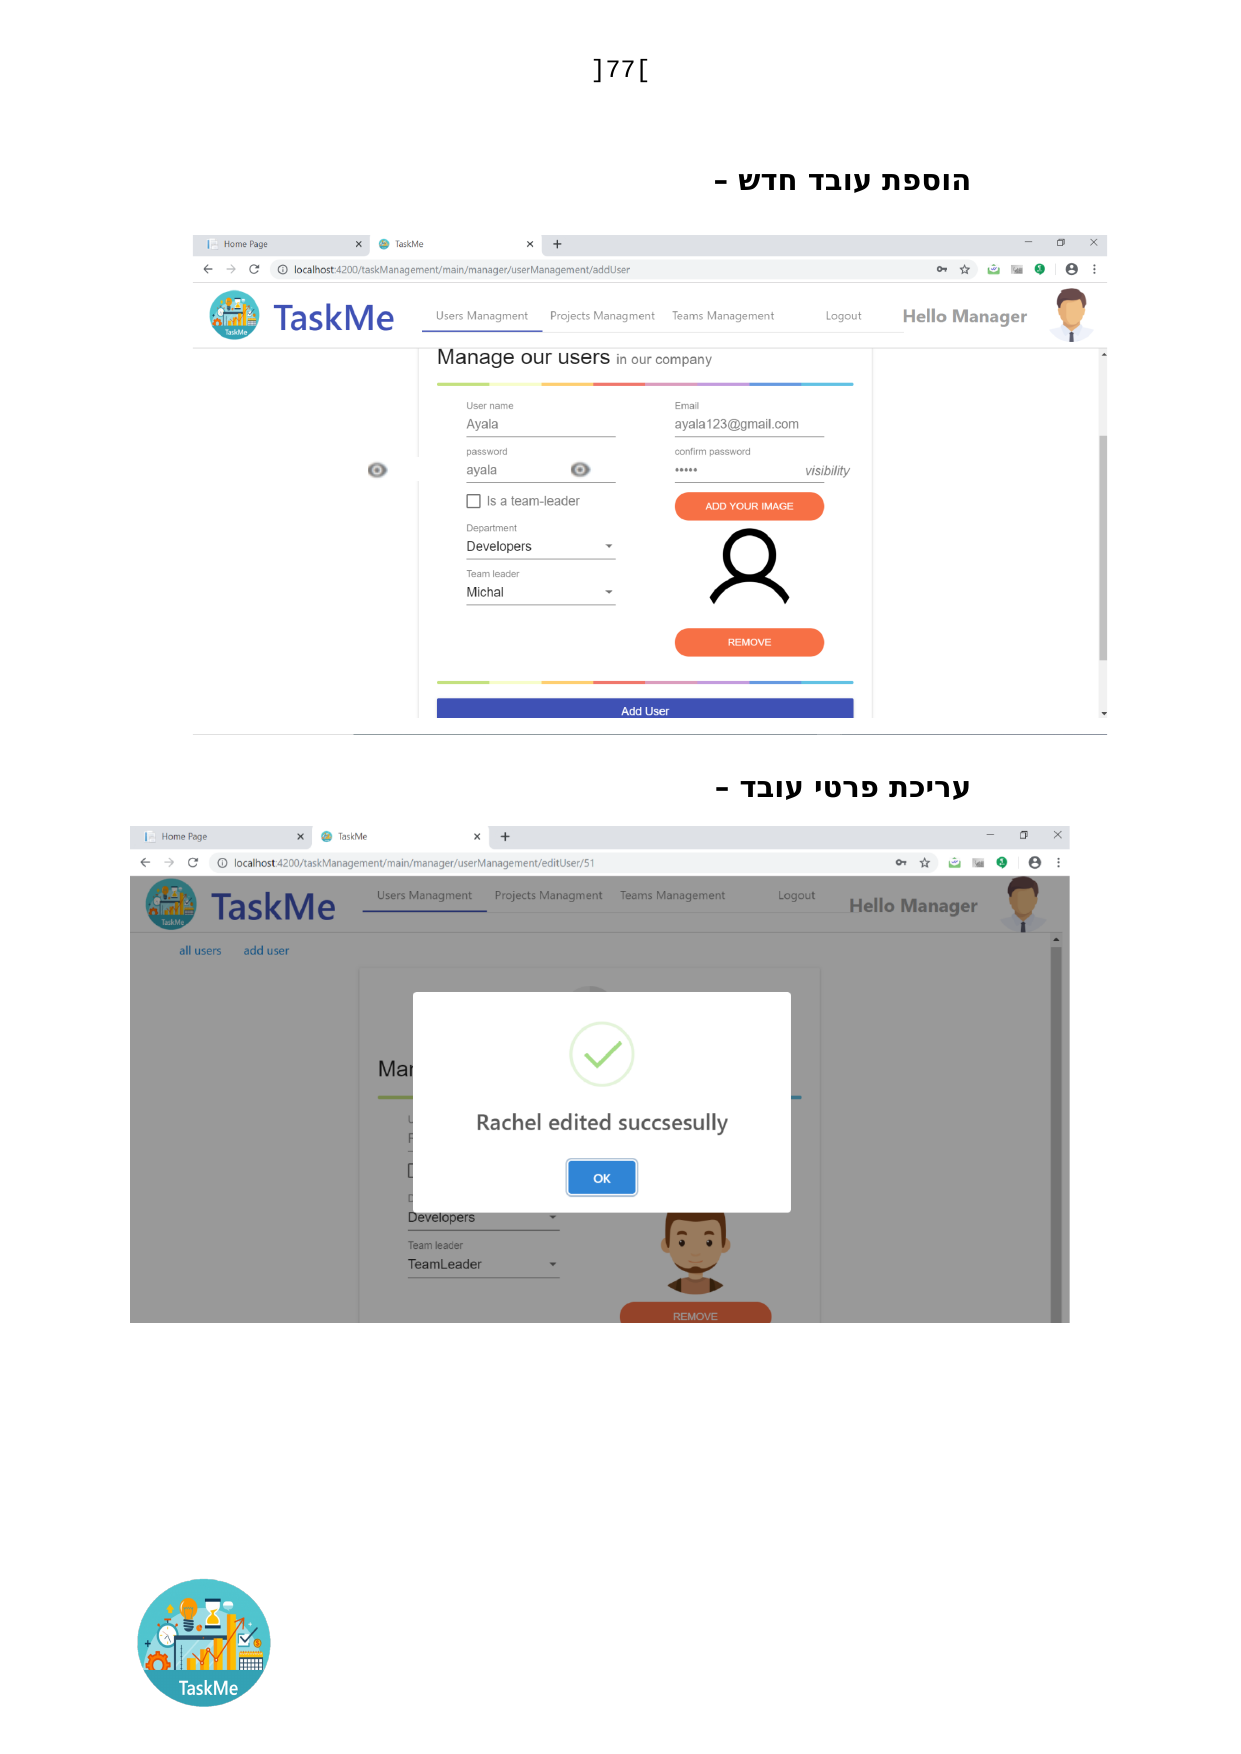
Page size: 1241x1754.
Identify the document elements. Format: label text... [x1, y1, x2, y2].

picture [130, 826, 1070, 1323]
list עריכת פרטי עובד – [133, 770, 1032, 804]
picture [192, 235, 1108, 735]
list הוספת עובד חדש – [133, 164, 1032, 198]
picture [133, 1574, 277, 1713]
